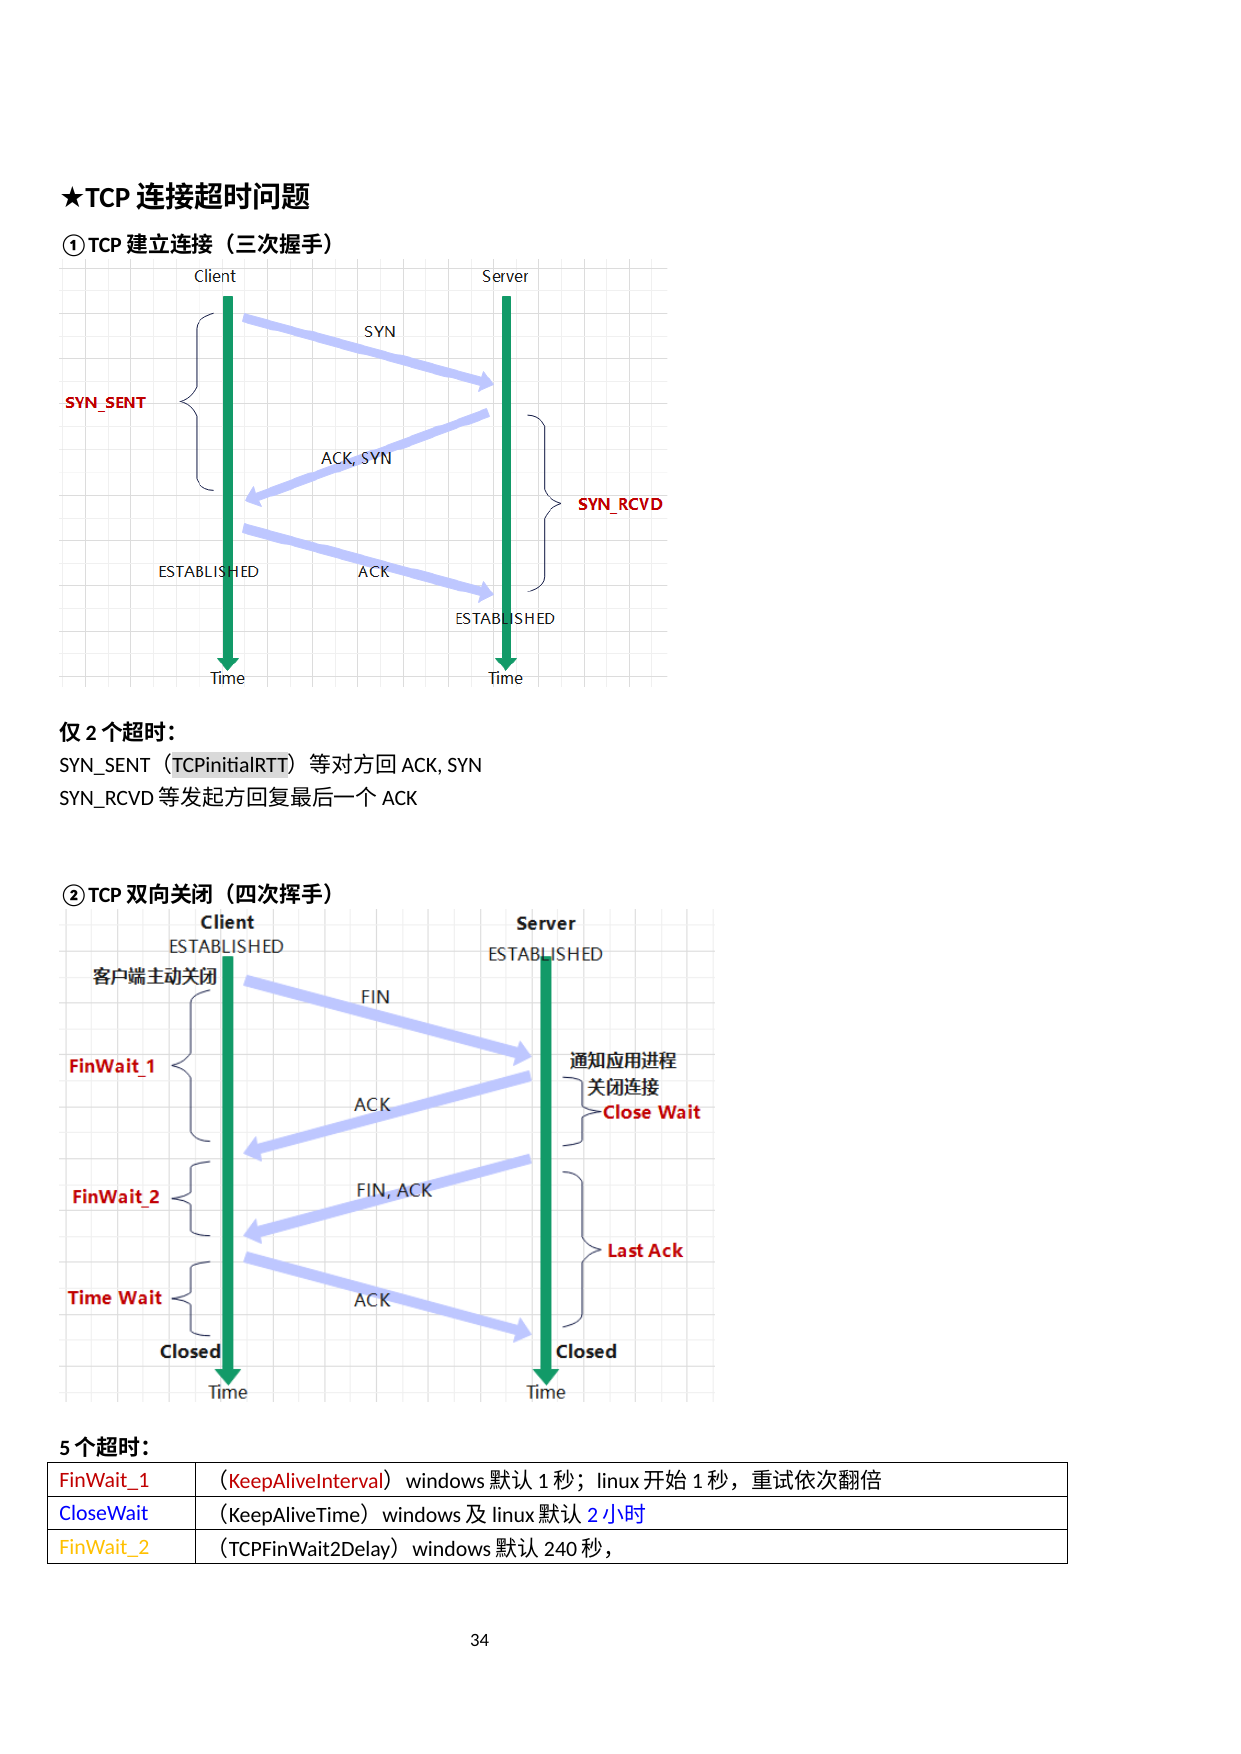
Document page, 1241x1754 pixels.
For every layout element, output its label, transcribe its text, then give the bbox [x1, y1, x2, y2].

text 仅2个超时： [59, 714, 1181, 747]
table_header FinWait_1 [48, 1463, 195, 1496]
text ②TCP双向关闭（四次挥手） [59, 877, 1181, 909]
table_cell （KeepAliveTime）windows及linux默认2小时 [196, 1497, 1067, 1529]
table_cell FinWait_2 [48, 1530, 195, 1563]
text ①TCP建立连接（三次握手） [59, 227, 1181, 259]
table_header （KeepAliveInterval）windows默认1秒；linux开始1秒，重试依次翻倍 [196, 1463, 1067, 1496]
picture [59, 259, 668, 687]
text ★TCP连接超时问题 [59, 162, 1181, 227]
text SYN_RCVD 等发起方回复最后一个ACK [59, 779, 1181, 812]
text 5个超时： [59, 1429, 1181, 1462]
table_cell （TCPFinWait2Delay）windows默认240秒， [196, 1530, 1067, 1563]
table_cell CloseWait [48, 1497, 195, 1529]
picture [59, 909, 715, 1402]
text SYN_SENT（TCPinitialRTT）等对方回ACK, SYN [59, 747, 1181, 779]
